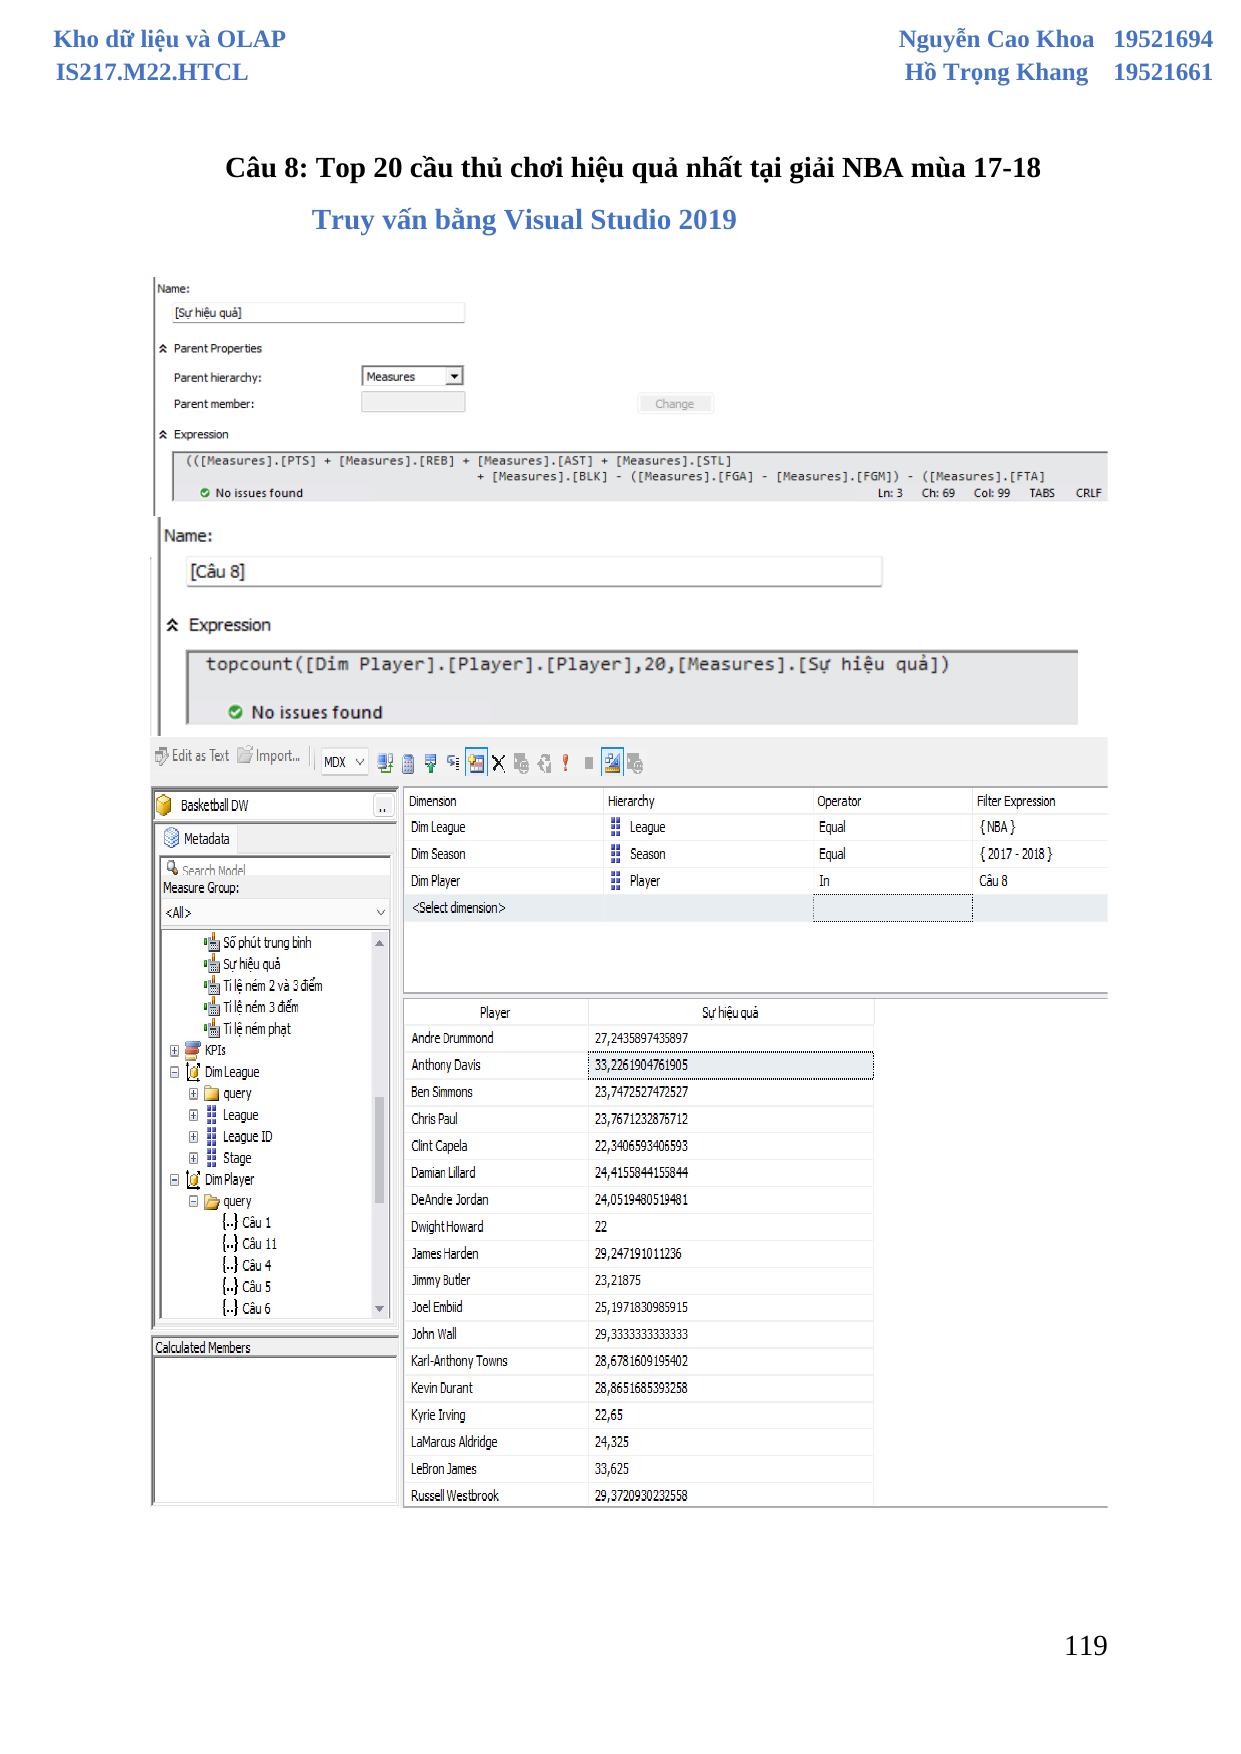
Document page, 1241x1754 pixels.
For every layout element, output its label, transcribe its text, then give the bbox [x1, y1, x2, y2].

picture [150, 277, 1108, 516]
subtitle Truy vấn bằng Visual Studio 2019 [274, 202, 1107, 235]
picture [150, 737, 1108, 1508]
subtitle Câu 8: Top 20 cầu thủ chơi hiệu quả nhất tại giải NBA mùa 17-18 [225, 150, 1107, 183]
picture [150, 517, 1078, 736]
